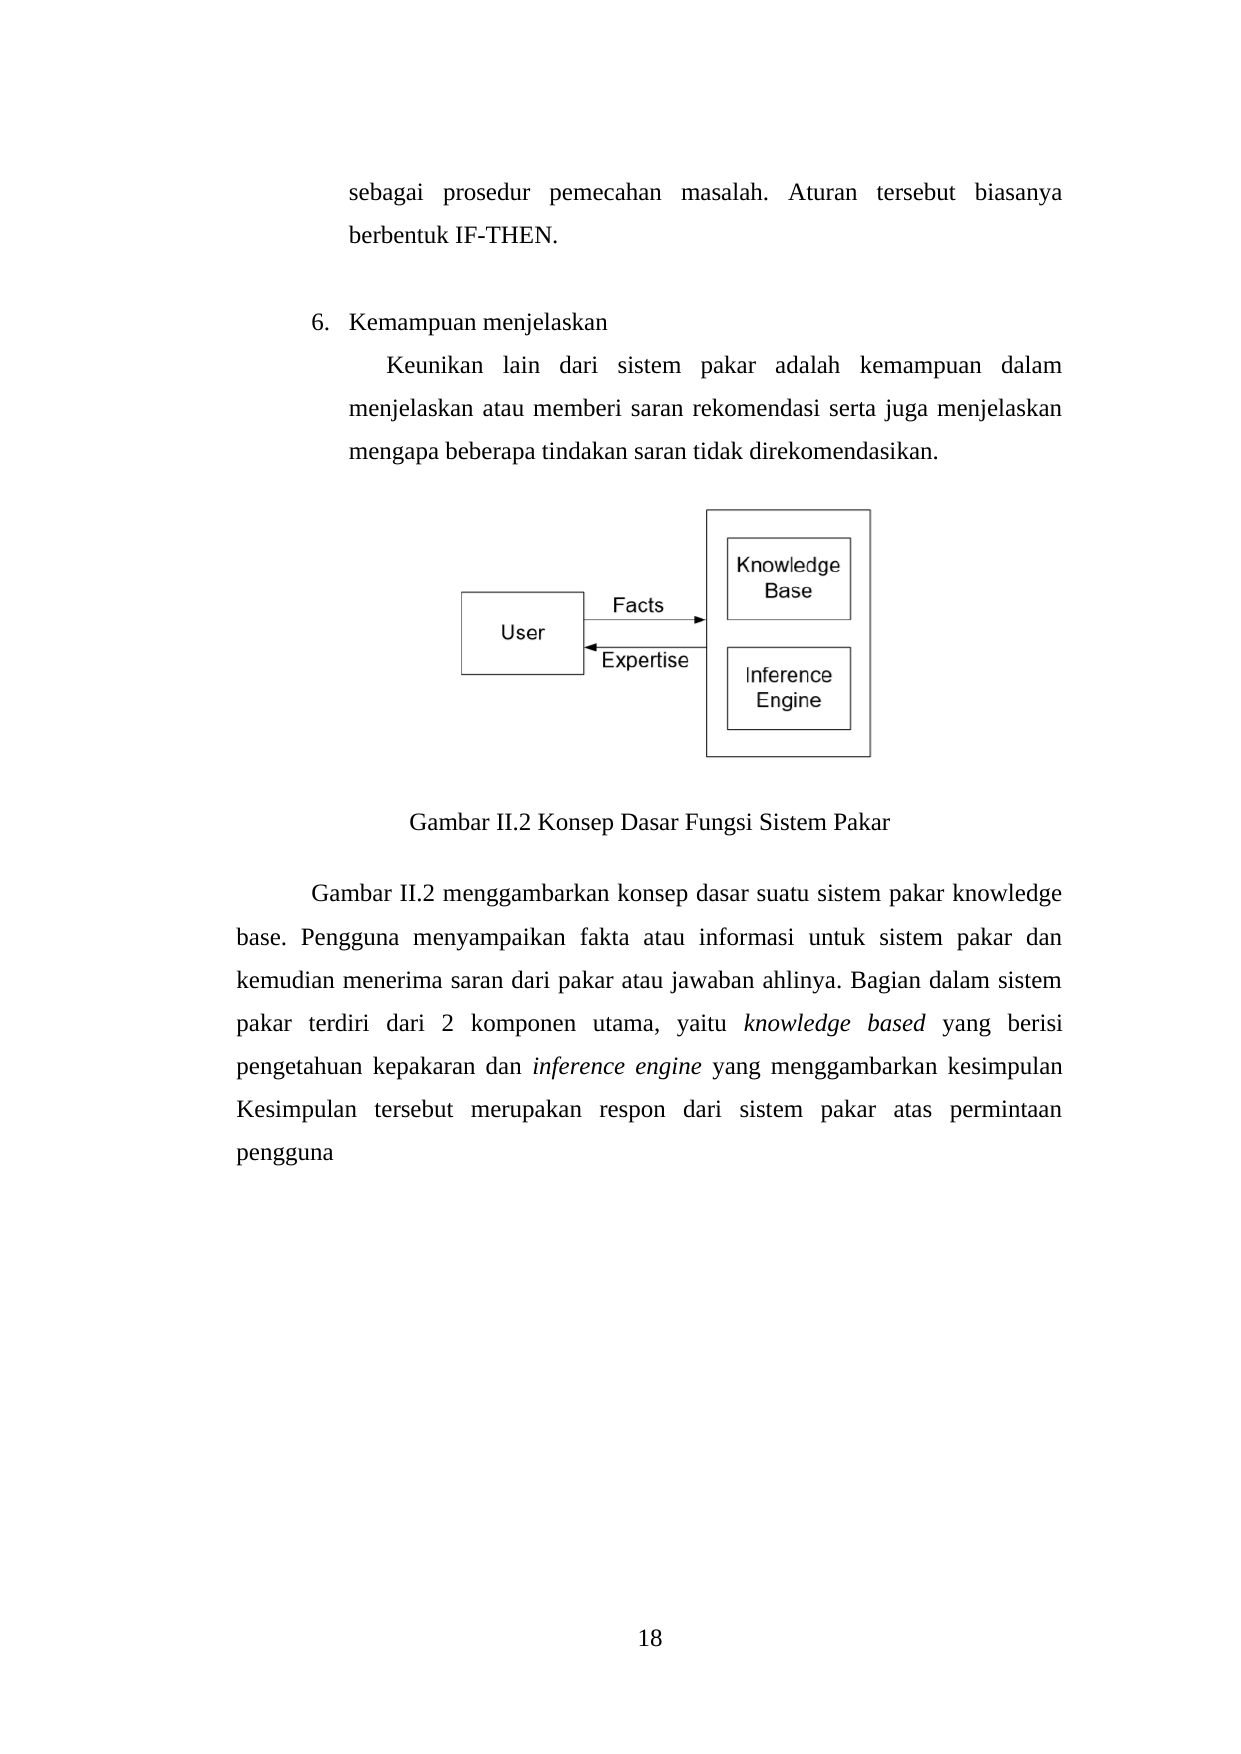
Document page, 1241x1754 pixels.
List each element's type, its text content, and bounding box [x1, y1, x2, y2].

text Gambar II.2 menggambarkan konsep dasar suatu sistem pakar knowledge base. Pengguna menyampaikan fakta atau informasi untuk sistem pakar dan kemudian menerima saran dari pakar atau jawaban ahlinya. Bagian dalam sistem pakar terdiri dari 2 komponen utama, yaitu knowledge based yang berisi pengetahuan kepakaran dan inference engine yang menggambarkan kesimpulan Kesimpulan tersebut merupakan respon dari sistem pakar atas permintaan pengguna [236, 878, 1063, 1166]
text Keunikan lain dari sistem pakar adalah kemampuan dalam menjelaskan atau memberi saran rekomendasi serta juga menjelaskan mengapa beberapa tindakan saran tidak direkomendasikan. [349, 350, 1063, 465]
list Kemampuan menjelaskan [311, 307, 1063, 335]
text Gambar II.2 Konsep Dasar Fungsi Sistem Pakar [236, 807, 1063, 835]
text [349, 177, 1063, 249]
picture [386, 507, 883, 764]
